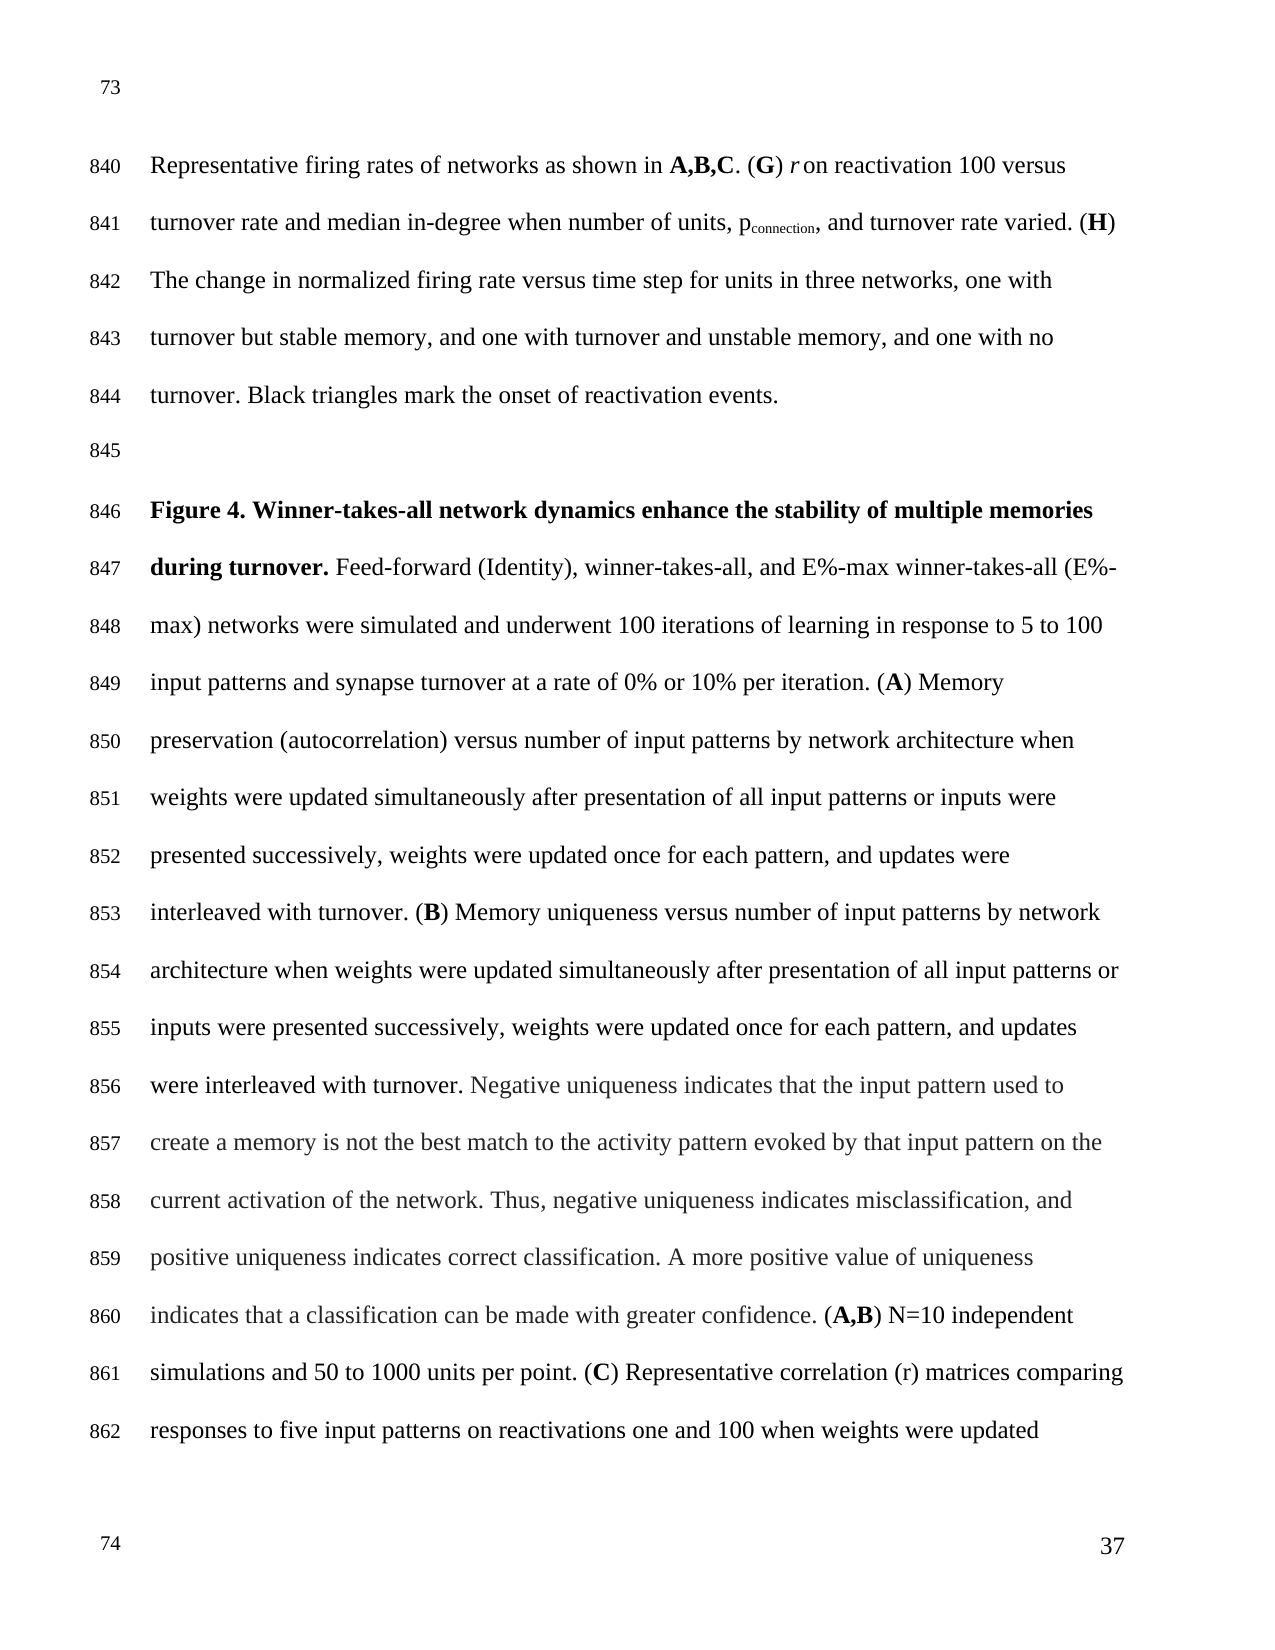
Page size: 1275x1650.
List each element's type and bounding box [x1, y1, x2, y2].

text [150, 150, 1125, 409]
text [150, 495, 1125, 1444]
